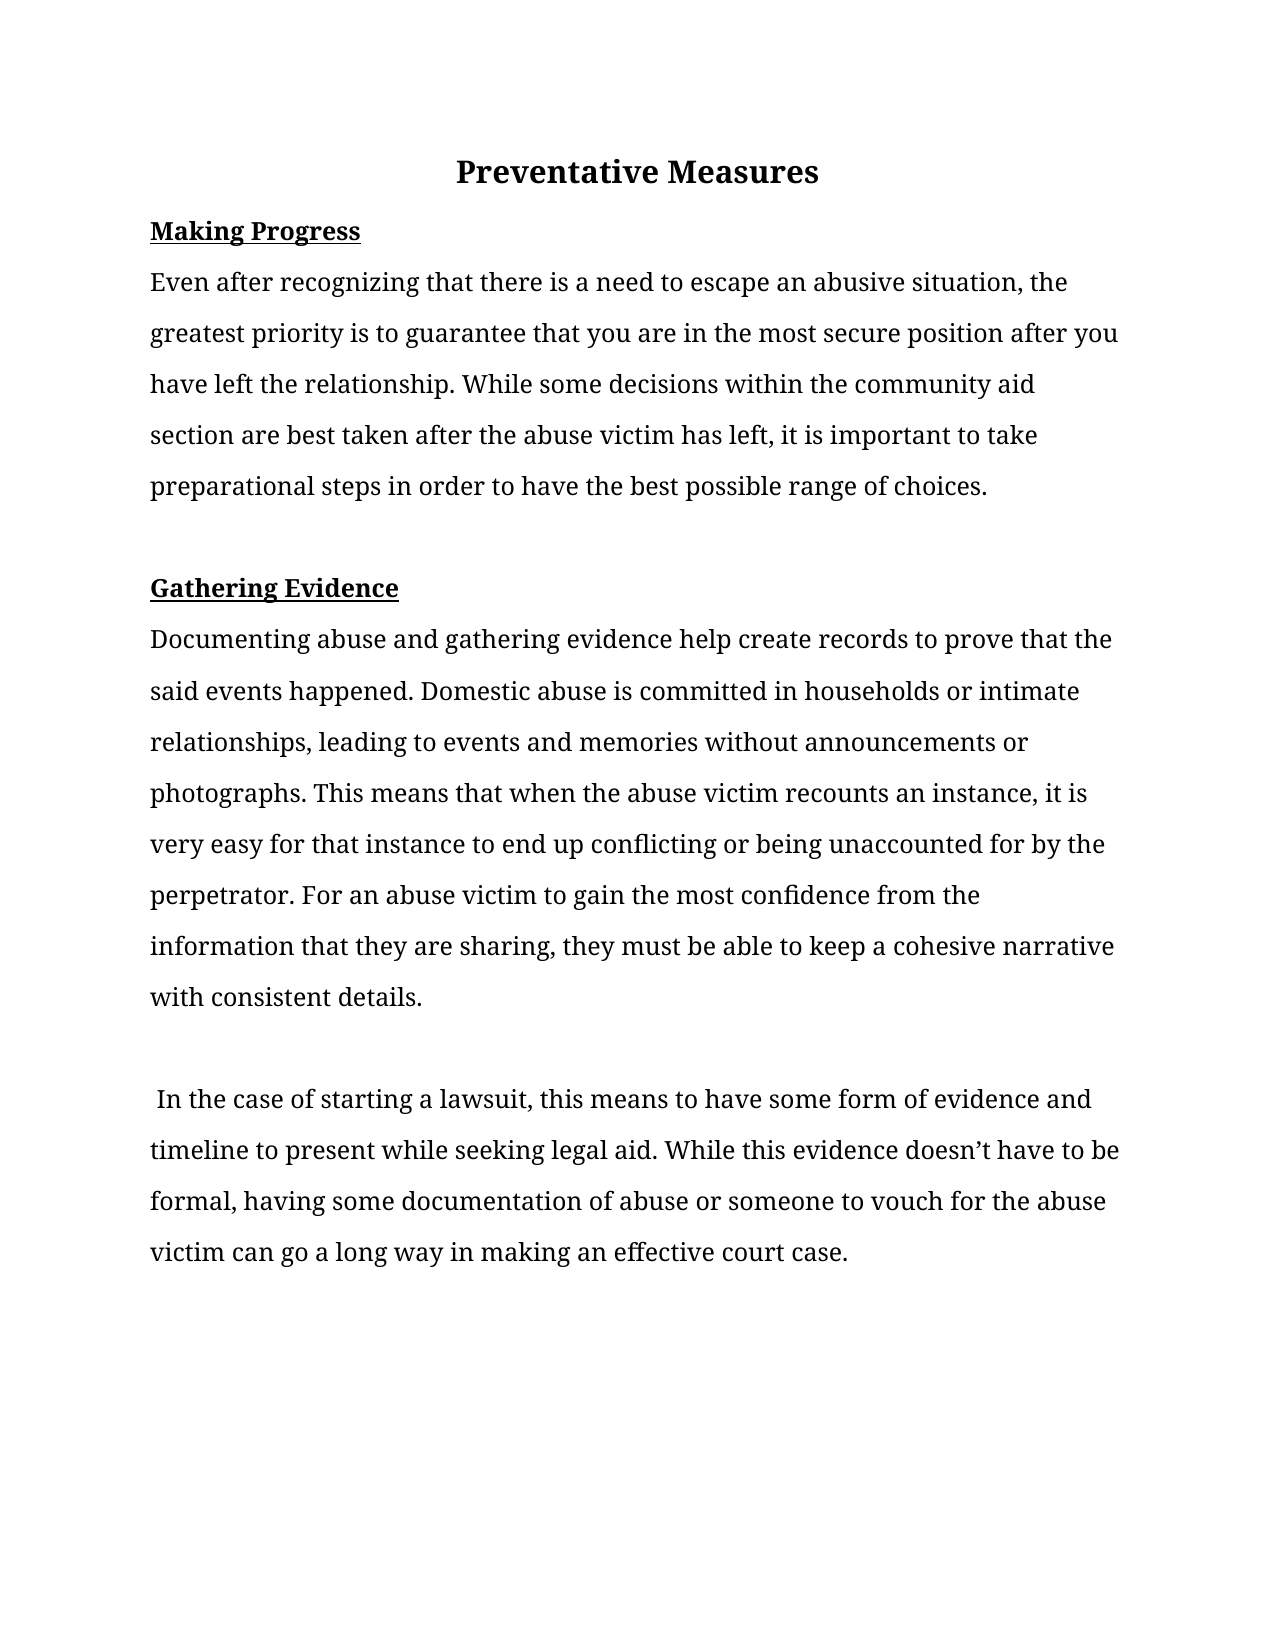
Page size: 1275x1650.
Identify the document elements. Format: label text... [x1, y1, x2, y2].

text Gathering Evidence [150, 571, 1125, 605]
text In the case of starting a lawsuit, this means to have some form of evidence and timeline to present while seeking legal aid. While this evidence doesn’t have to be formal, having some documentation of abuse or someone to vouch for the abuse victim can go a long way in making an effective court case. [150, 1082, 1125, 1269]
text Preventative Measures [150, 150, 1125, 193]
text Even after recognizing that there is a need to escape an abusive situation, the greatest priority is to guarantee that you are in the most secure position after you have left the relationship. While some decisions within the community aid section are best taken after the abuse victim has left, it is important to take preparational steps in order to have the best possible range of choices. [150, 265, 1125, 503]
text Documenting abuse and gathering evidence help create records to prove that the said events happened. Domestic abuse is committed in households or intimate relationships, leading to events and memories without announcements or photographs. This means that when the abuse victim recounts an instance, it is very easy for that instance to end up conflicting or being unaccounted for by the perpetrator. For an abuse victim to gain the most confidence from the information that they are sharing, they must be able to keep a cohesive narrative with consistent details. [150, 622, 1125, 1013]
text Making Progress [150, 214, 1125, 248]
